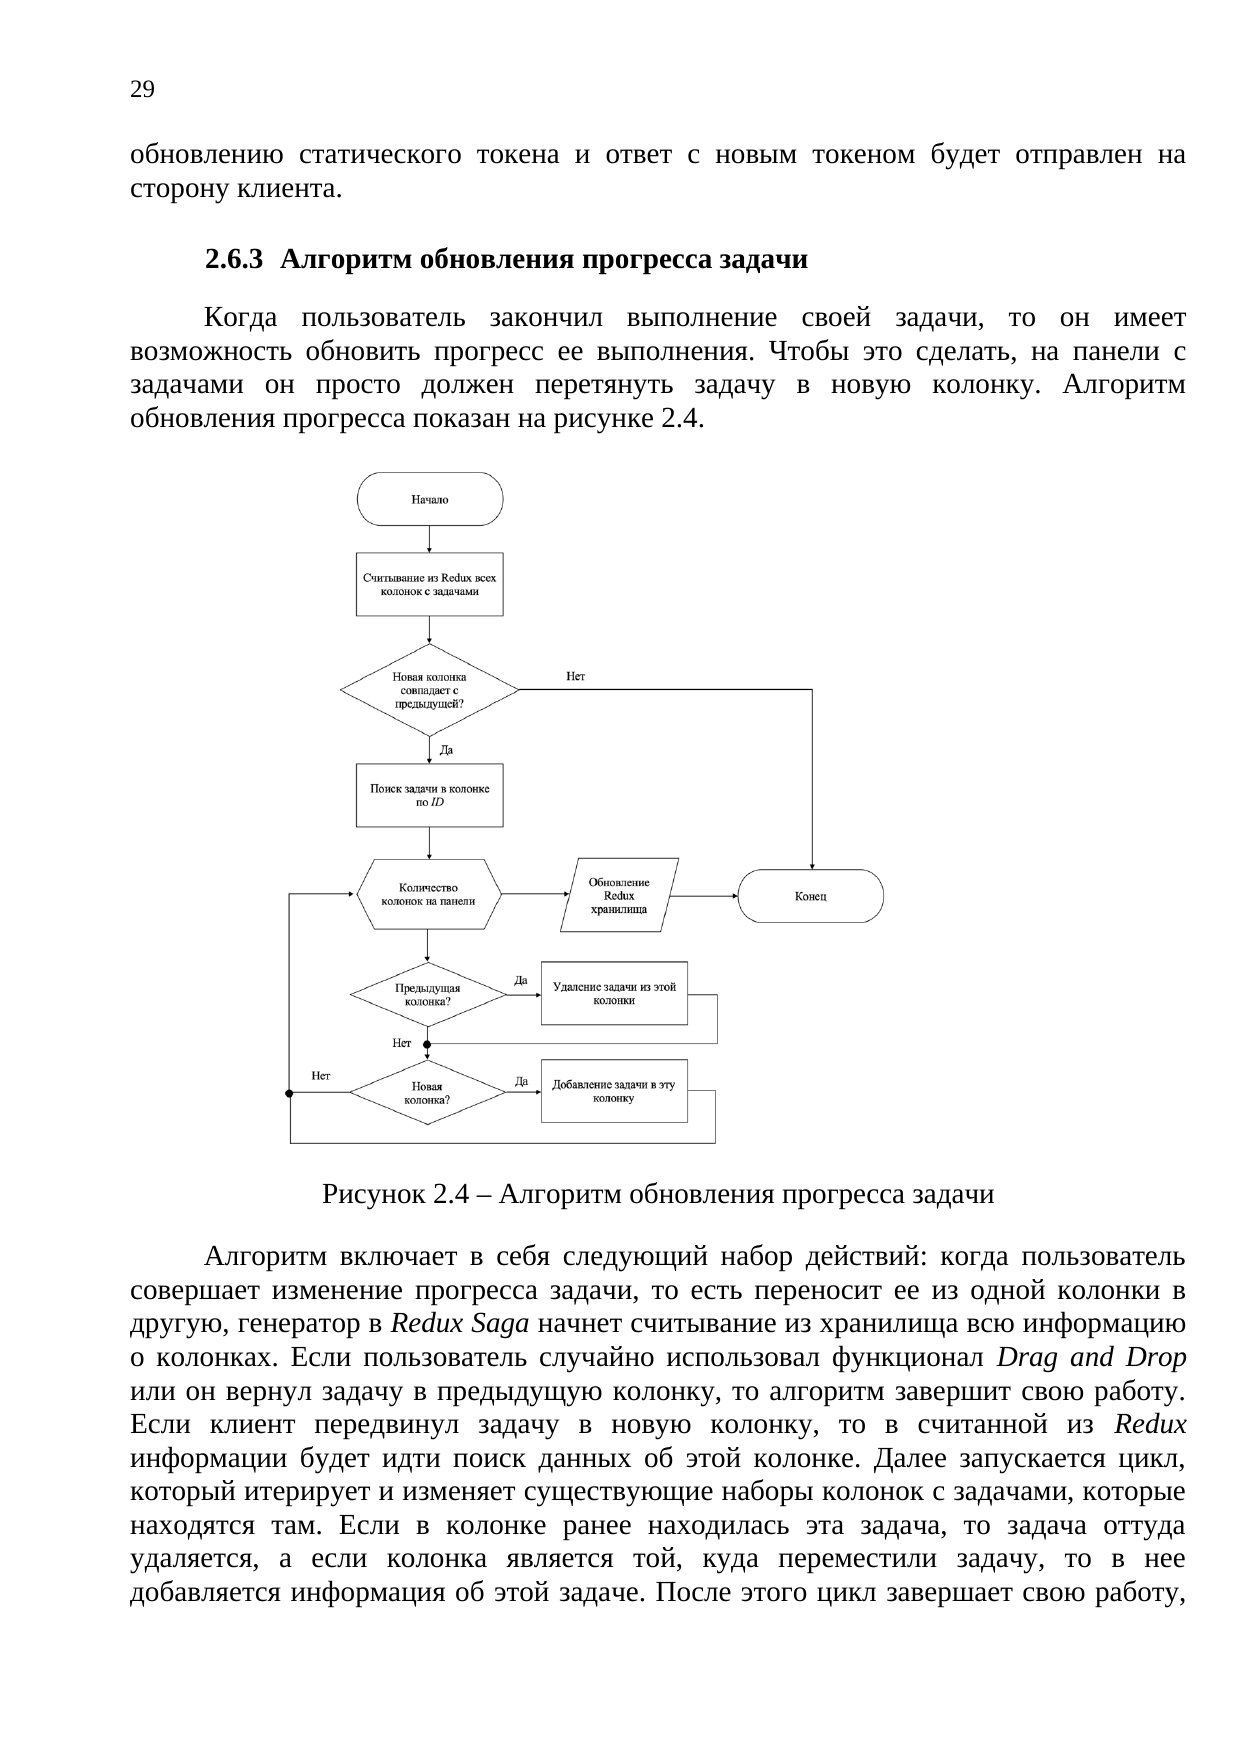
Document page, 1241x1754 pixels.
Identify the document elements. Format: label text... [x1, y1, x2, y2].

picture [188, 462, 1129, 1151]
text Рисунок 2.4 – Алгоритм обновления прогресса задачи [130, 1176, 1187, 1209]
list Алгоритм обновления прогресса задачи [205, 241, 1187, 274]
text Когда пользователь закончил выполнение своей задачи, то он имеет возможность обновить прогресс ее выполнения. Чтобы это сделать, на панели с задачами он просто должен перетянуть задачу в новую колонку. Алгоритм обновления прогресса показан на рисунке 2.4. [130, 299, 1187, 433]
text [130, 1238, 1187, 1607]
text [130, 136, 1187, 203]
